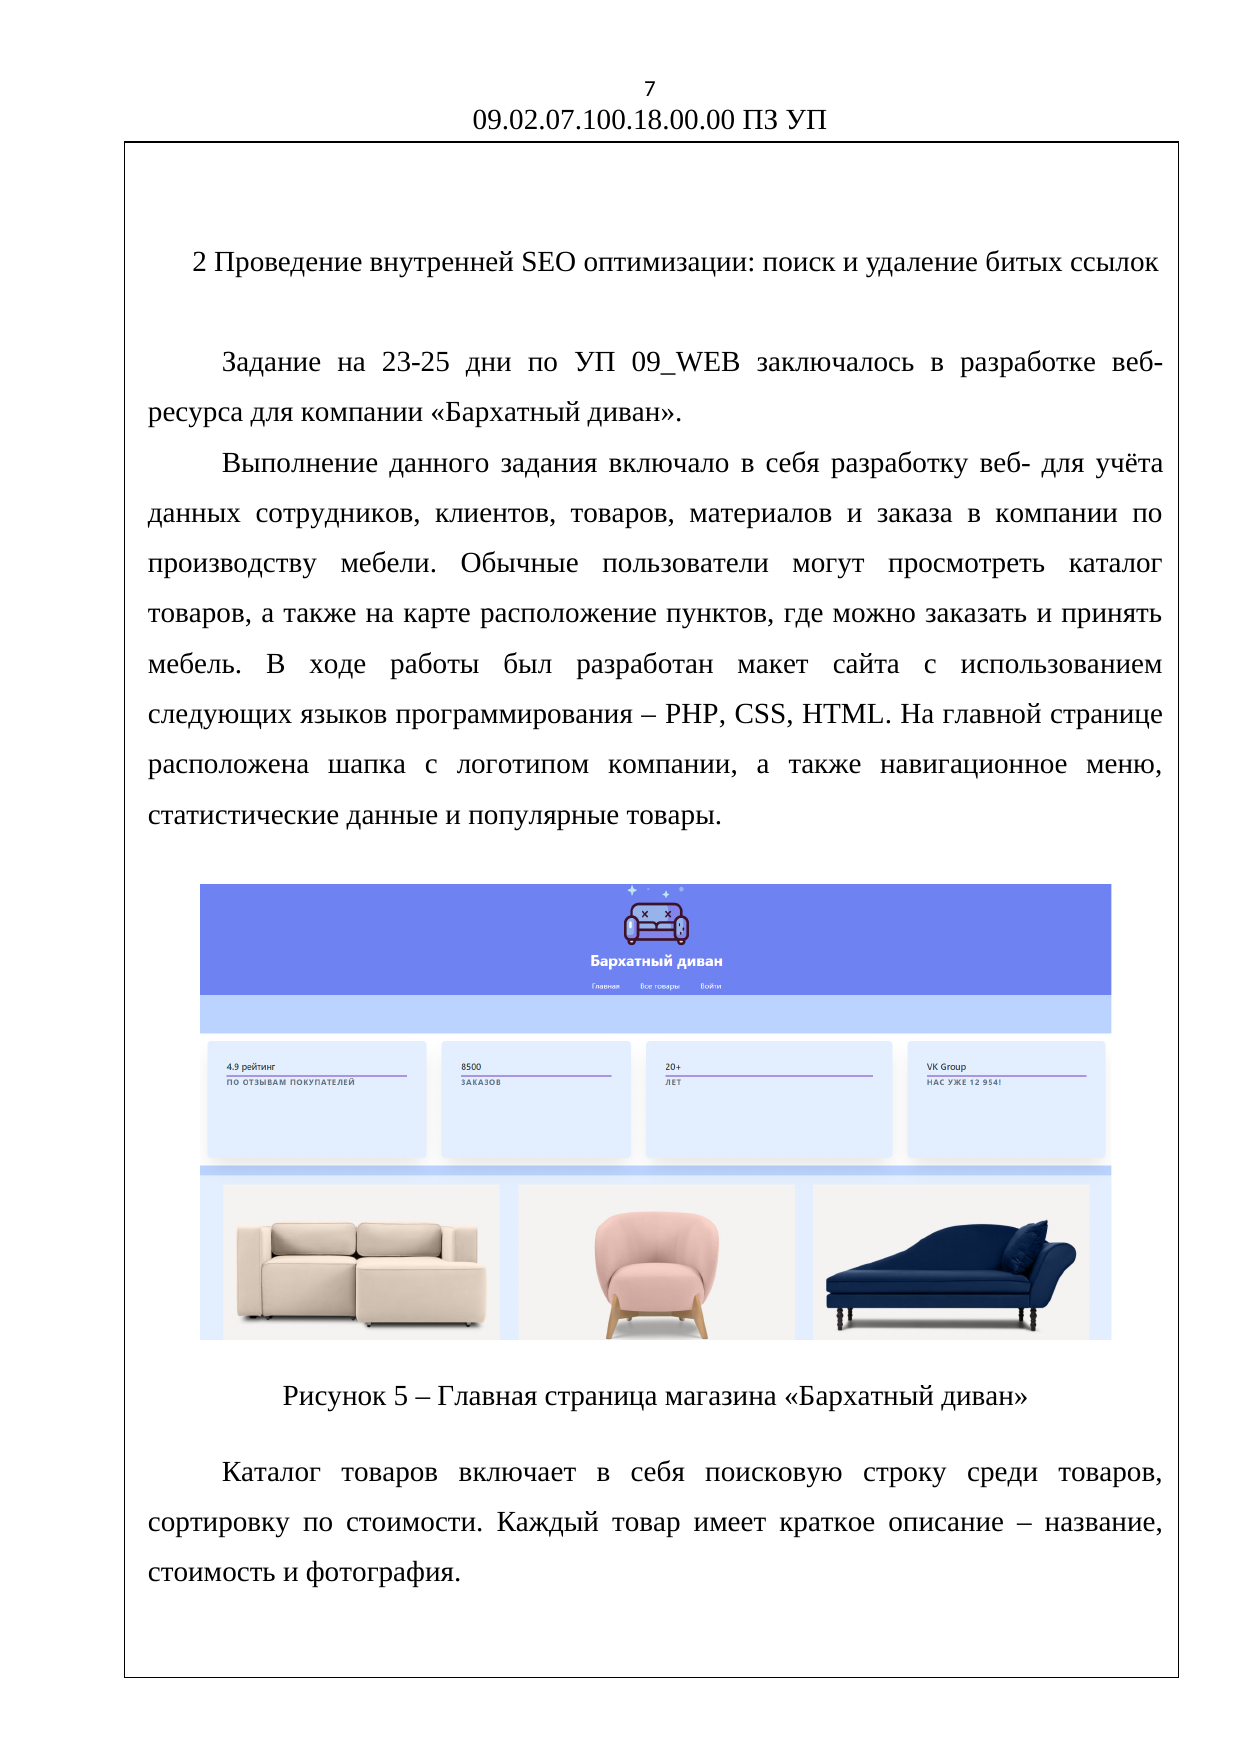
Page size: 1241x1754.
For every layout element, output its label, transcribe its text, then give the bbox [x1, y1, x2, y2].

text Задание на 23-25 дни по УП 09_WEB заключалось в разработке веб-ресурса для компании «Бархатный диван». [148, 344, 1163, 428]
text Выполнение данного задания включало в себя разработку веб- для учёта данных сотрудников, клиентов, товаров, материалов и заказа в компании по производству мебели. Обычные пользователи могут просмотреть каталог товаров, а также на карте расположение пунктов, где можно заказать и принять мебель. В ходе работы был разработан макет сайта с использованием следующих языков программирования – PHP, CSS, HTML. На главной странице расположена шапка с логотипом компании, а также навигационное меню, статистические данные и популярные товары. [148, 445, 1163, 830]
text Рисунок 5 – Главная страница магазина «Бархатный диван» [148, 1378, 1163, 1412]
picture [200, 884, 1112, 1340]
text Каталог товаров включает в себя поисковую строку среди товаров, сортировку по стоимости. Каждый товар имеет краткое описание – название, стоимость и фотография. [148, 1454, 1163, 1588]
subtitle 2 Проведение внутренней SEO оптимизации: поиск и удаление битых ссылок [118, 244, 1181, 277]
